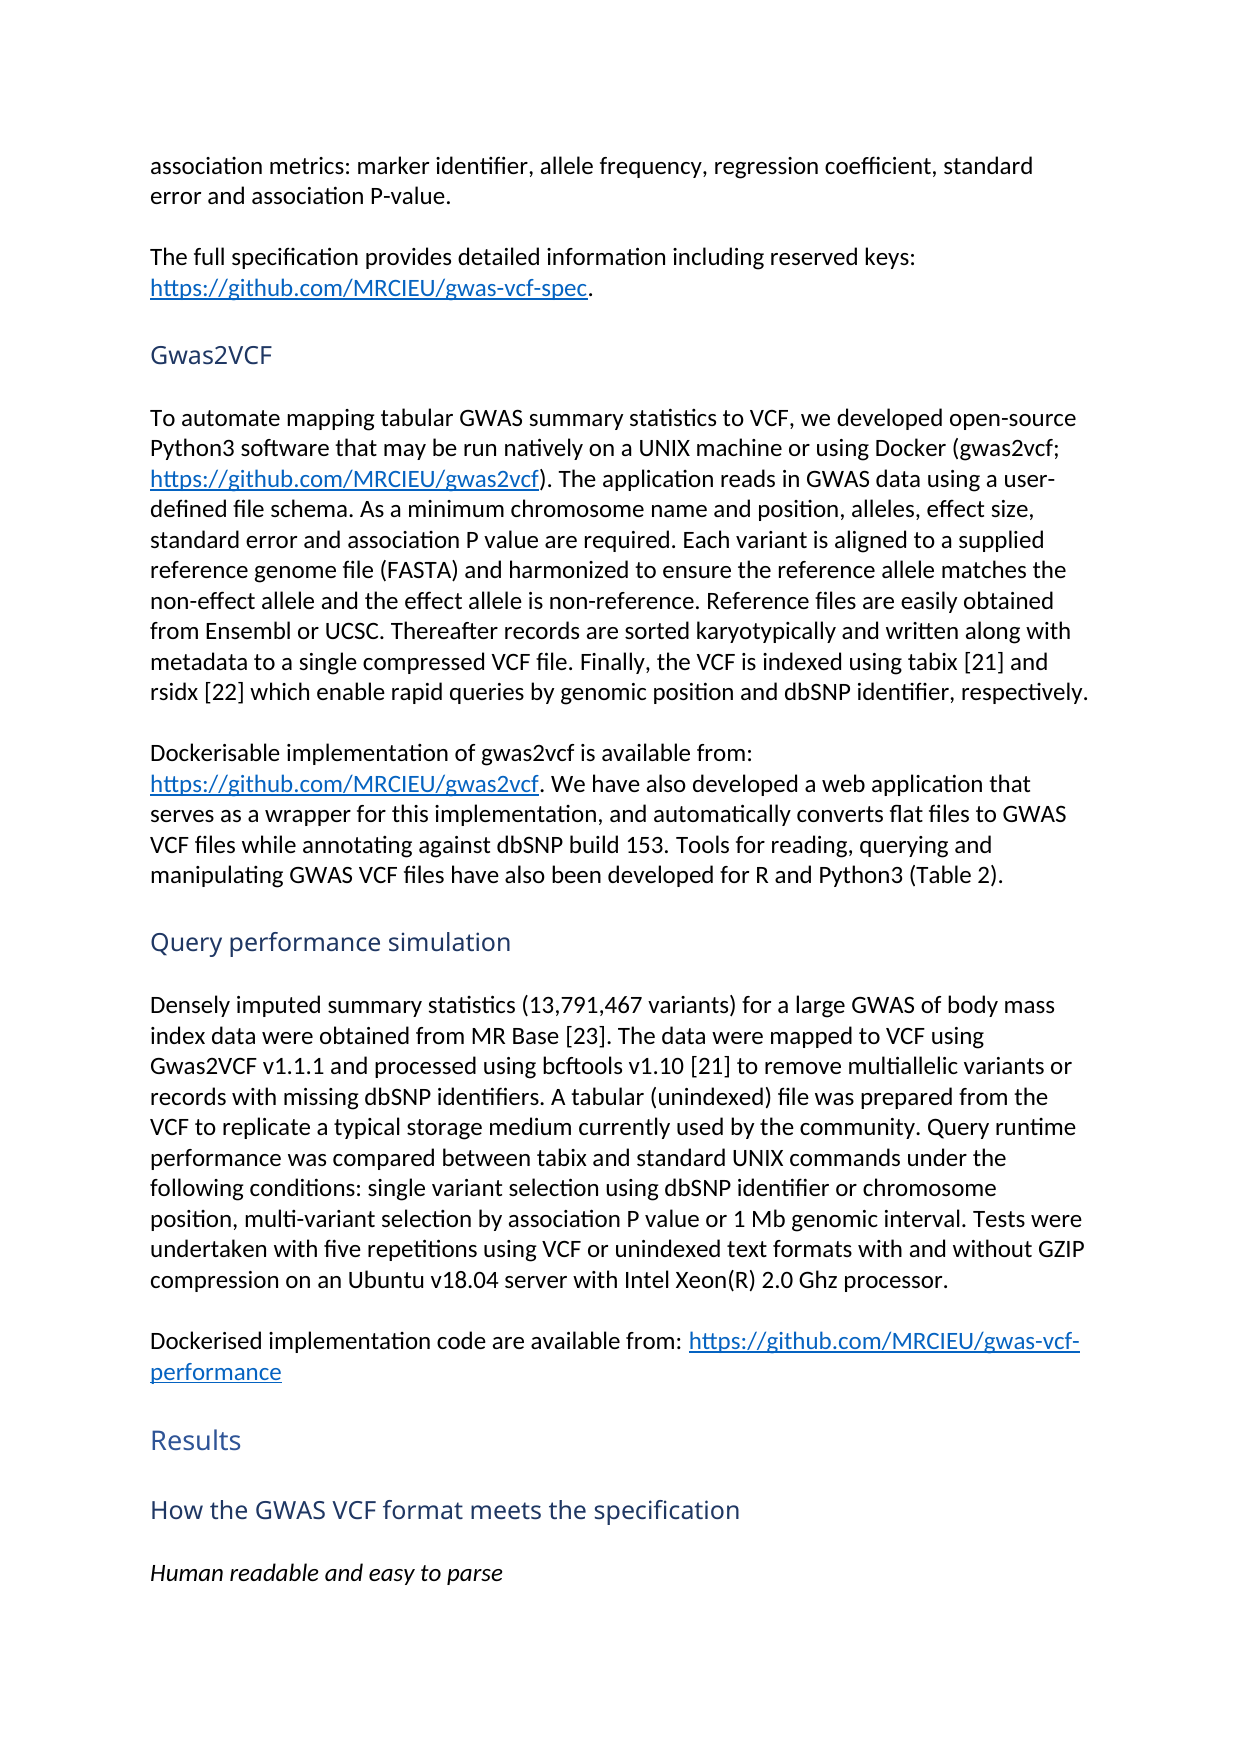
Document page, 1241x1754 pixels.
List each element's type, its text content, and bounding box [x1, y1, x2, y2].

subtitle How the GWAS VCF format meets the specification [150, 1492, 1090, 1527]
subtitle Results [150, 1421, 1090, 1458]
text Dockerised implementation code are available from: https://github.com/MRCIEU/gwas-vcf-performance [150, 1325, 1090, 1386]
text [150, 150, 1090, 211]
text Human readable and easy to parse [150, 1557, 1090, 1588]
text The full specification provides detailed information including reserved keys: https://github.com/MRCIEU/gwas-vcf-spec. [150, 242, 1090, 303]
subtitle Query performance simulation [150, 925, 1090, 959]
text Dockerisable implementation of gwas2vcf is available from: https://github.com/MRCIEU/gwas2vcf. We have also developed a web application that serves as a wrapper for this implementation, and automatically converts flat files to GWAS VCF files while annotating against dbSNP build 153. Tools for reading, querying and manipulating GWAS VCF files have also been developed for R and Python3 (Table 2). [150, 738, 1090, 890]
text To automate mapping tabular GWAS summary statistics to VCF, we developed open-source Python3 software that may be run natively on a UNIX machine or using Docker (gwas2vcf; https://github.com/MRCIEU/gwas2vcf). The application reads in GWAS data using a user-defined file schema. As a minimum chromosome name and position, alleles, effect size, standard error and association P value are required. Each variant is aligned to a supplied reference genome file (FASTA) and harmonized to ensure the reference allele matches the non-effect allele and the effect allele is non-reference. Reference files are easily obtained from Ensembl or UCSC. Thereafter records are sorted karyotypically and written along with metadata to a single compressed VCF file. Finally, the VCF is indexed using tabix [21] and rsidx [22] which enable rapid queries by genomic position and dbSNP identifier, respectively. [150, 402, 1090, 707]
subtitle Gwas2VCF [150, 337, 1090, 371]
text Densely imputed summary statistics (13,791,467 variants) for a large GWAS of body mass index data were obtained from MR Base [23]. The data were mapped to VCF using Gwas2VCF v1.1.1 and processed using bcftools v1.10 [21] to remove multiallelic variants or records with missing dbSNP identifiers. A tabular (unindexed) file was prepared from the VCF to replicate a typical storage medium currently used by the community. Query runtime performance was compared between tabix and standard UNIX commands under the following conditions: single variant selection using dbSNP identifier or chromosome position, multi-variant selection by association P value or 1 Mb genomic interval. Tests were undertaken with five repetitions using VCF or unindexed text formats with and without GZIP compression on an Ubuntu v18.04 server with Intel Xeon(R) 2.0 Ghz processor. [150, 989, 1090, 1295]
